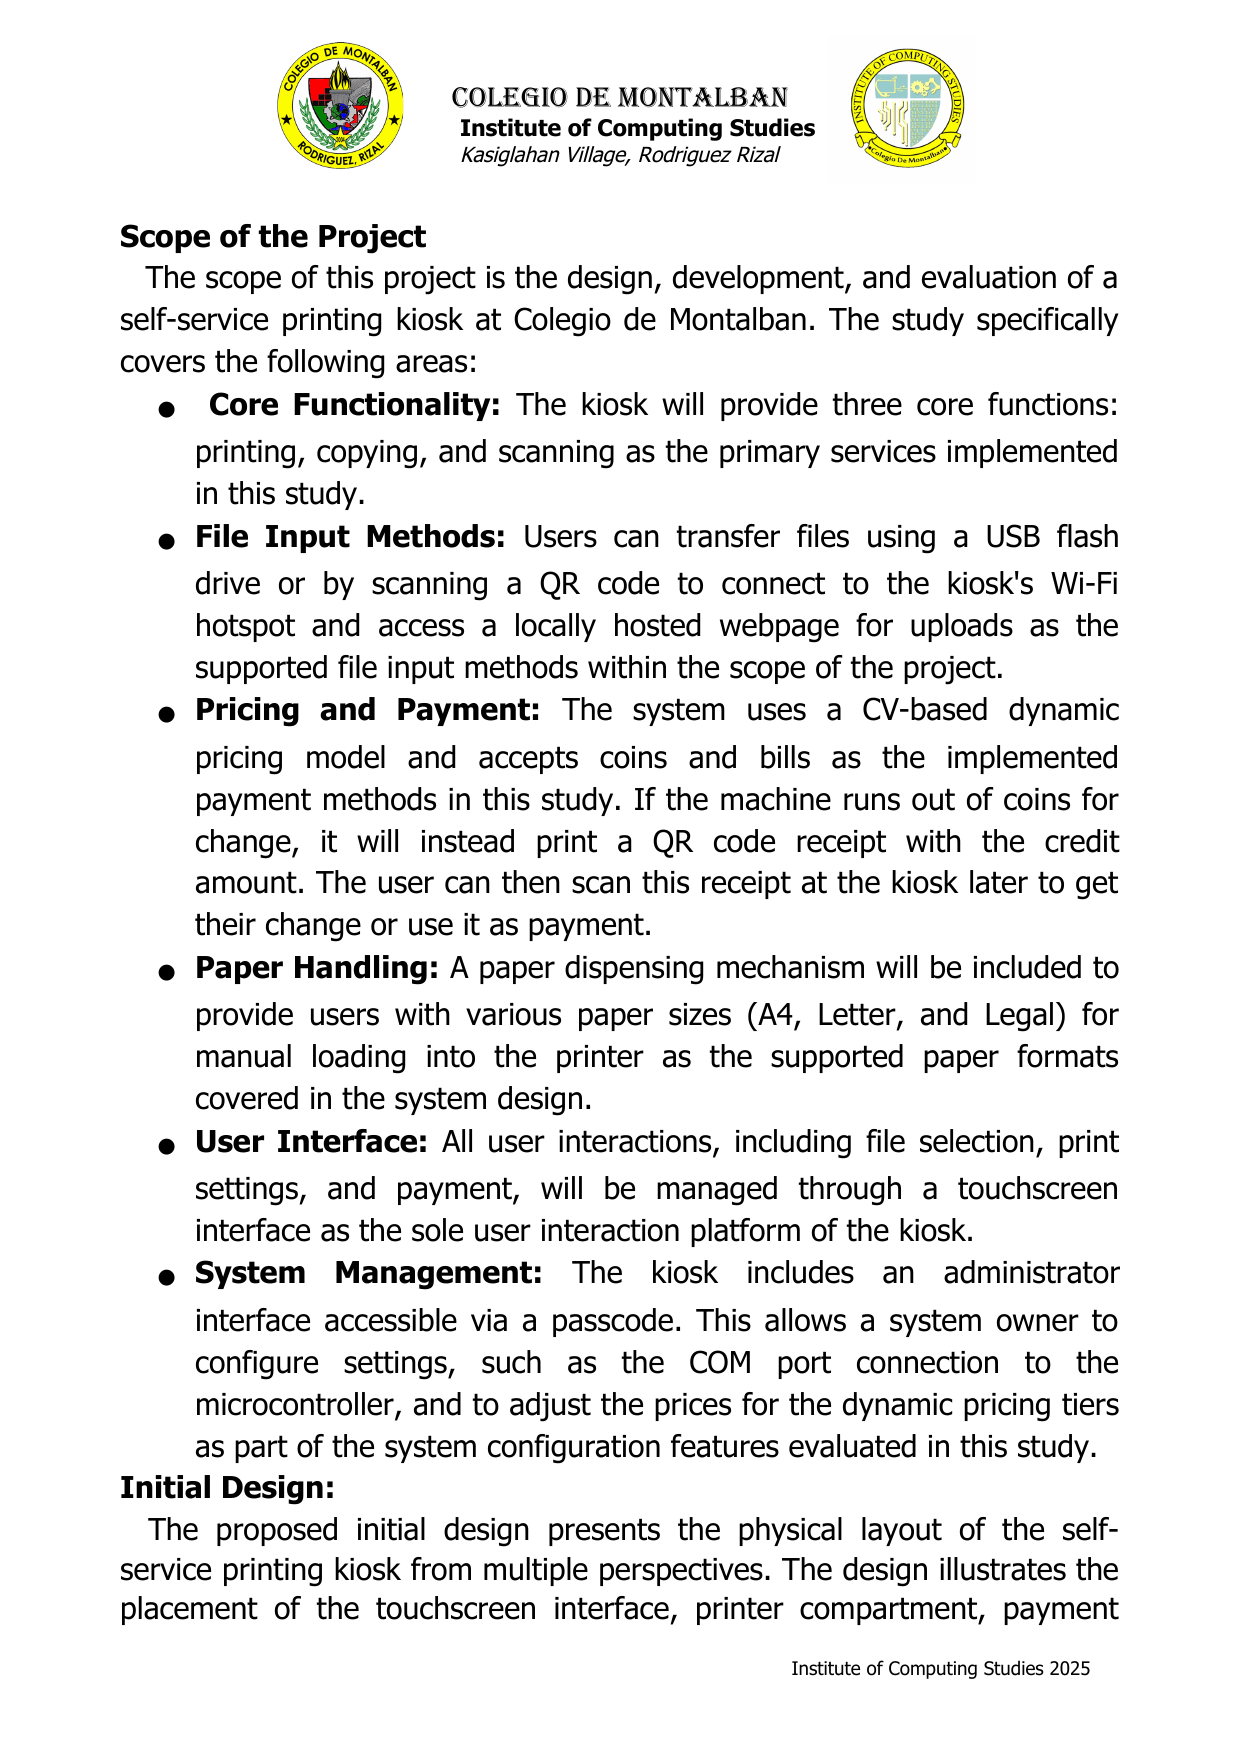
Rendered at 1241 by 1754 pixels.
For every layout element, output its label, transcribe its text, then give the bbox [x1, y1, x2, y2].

list Paper Handling: A paper dispensing mechanism will be included to provide users with various paper sizes (A4, Letter, and Legal) for manual loading into the printer as the supported paper formats covered in the system design. [157, 947, 1120, 1116]
subtitle Scope of the Project [120, 217, 1120, 253]
list Pricing and Payment: The system uses a CV-based dynamic pricing model and accepts coins and bills as the implemented payment methods in this study. If the machine runs out of coins for change, it will instead print a QR code receipt with the credit amount. The user can then scan this receipt at the kiosk later to get their change or use it as payment. [157, 690, 1120, 942]
subtitle Initial Design: [120, 1469, 1120, 1505]
list Core Functionality: The kiosk will provide three core functions: printing, copying, and scanning as the primary services implemented in this study. [157, 384, 1120, 511]
text The scope of this project is the design, development, and evaluation of a self-service printing kiosk at Colegio de Montalban. The study specifically covers the following areas: [120, 259, 1120, 379]
list User Interface: All user interactions, including file selection, print settings, and payment, will be managed through a touchscreen interface as the sole user interaction platform of the kiosk. [157, 1121, 1120, 1248]
picture [277, 42, 404, 169]
list File Input Methods: Users can transfer files using a USB flash drive or by scanning a QR code to connect to the kiosk's Wi-Fi hotspot and access a locally hosted webpage for uploads as the supported file input methods within the scope of the project. [157, 516, 1120, 684]
picture [827, 35, 977, 184]
list System Management: The kiosk includes an administrator interface accessible via a passcode. This allows a system owner to configure settings, such as the COM port connection to the microcontroller, and to adjust the prices for the dynamic pricing tiers as part of the system configuration features evaluated in this study. [157, 1253, 1120, 1463]
